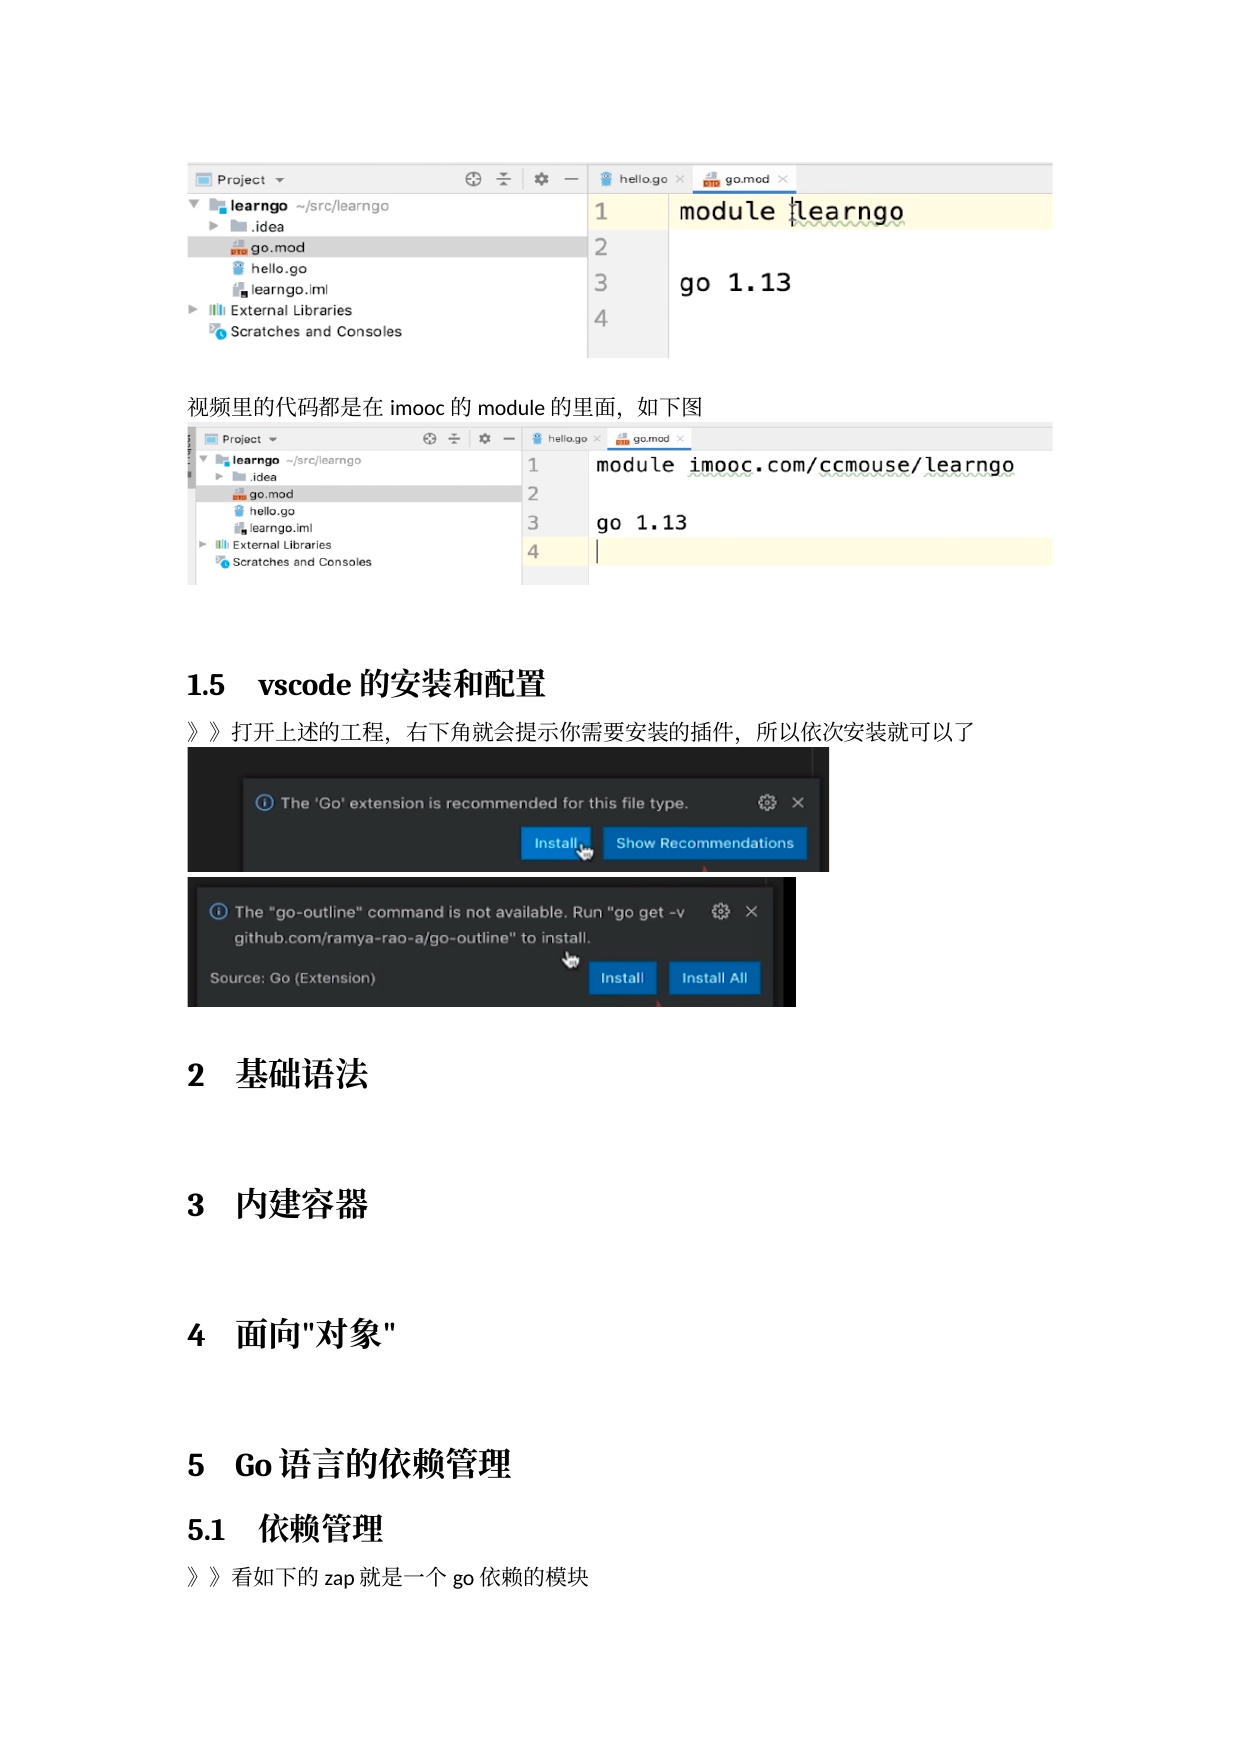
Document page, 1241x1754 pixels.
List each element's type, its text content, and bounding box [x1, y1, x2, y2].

text 》》看如下的 zap 就是一个 go 依赖的模块 [187, 1559, 1053, 1592]
subtitle 依赖管理 [187, 1494, 1053, 1559]
text 视频里的代码都是在 imooc 的 module 的里面，如下图 [187, 389, 1053, 422]
subtitle 面向"对象" [187, 1299, 1053, 1364]
subtitle 基础语法 [187, 1039, 1053, 1104]
picture [187, 877, 796, 1007]
subtitle vscode 的安装和配置 [187, 649, 1053, 714]
text 》》打开上述的工程，右下角就会提示你需要安装的插件，所以依次安装就可以了 [187, 714, 1053, 747]
picture [187, 422, 1053, 585]
picture [187, 747, 830, 872]
picture [187, 162, 1053, 358]
subtitle 内建容器 [187, 1169, 1053, 1234]
subtitle Go语言的依赖管理 [187, 1429, 1053, 1494]
